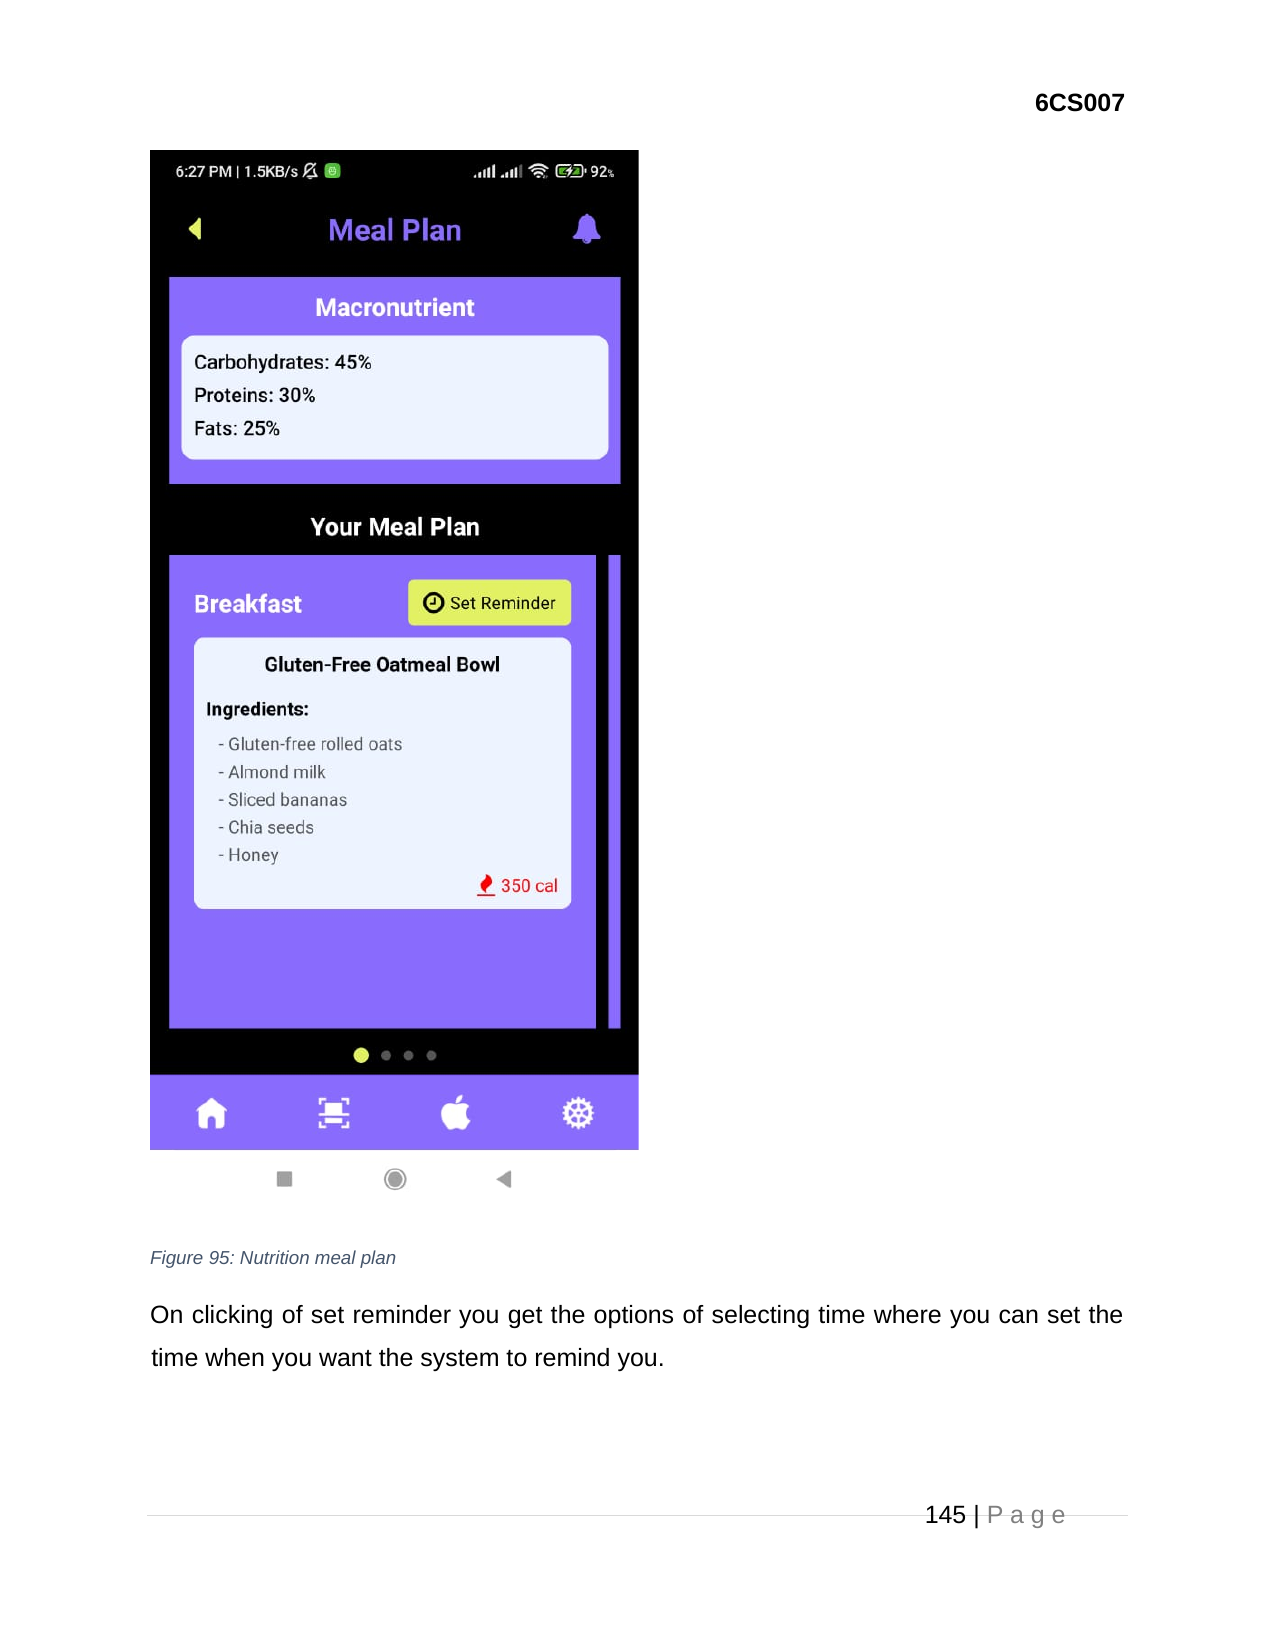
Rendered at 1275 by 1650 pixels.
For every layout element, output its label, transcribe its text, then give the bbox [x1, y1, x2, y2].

picture [150, 150, 639, 1208]
text On clicking of set reminder you get the options of selecting time where you can set the time when you want the system to remind you. [150, 1300, 1125, 1372]
text Figure 95: Nutrition meal plan [150, 1247, 1125, 1268]
